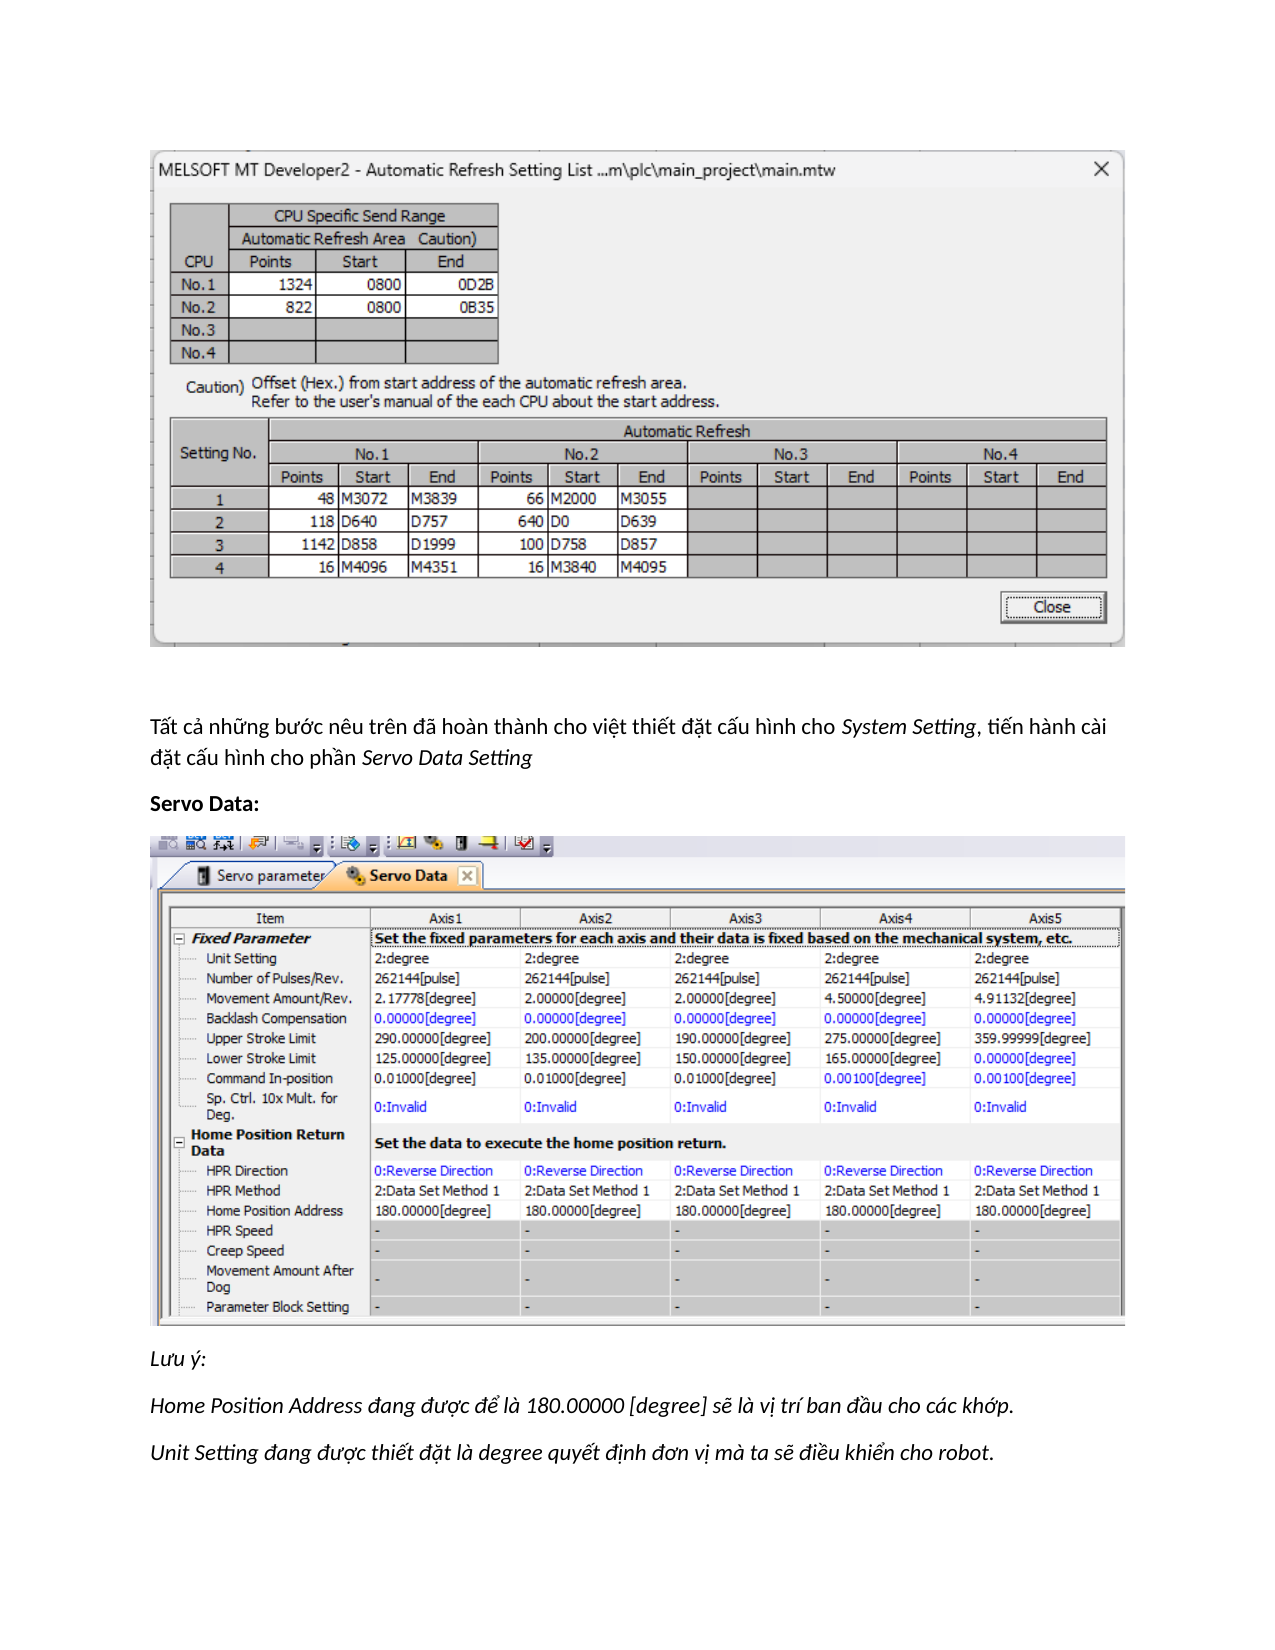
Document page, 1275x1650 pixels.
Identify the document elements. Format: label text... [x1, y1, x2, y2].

text Home Position Address đang được để là 180.00000 [degree] sẽ là vị trí ban đầu cho các khớp. [150, 1391, 1125, 1419]
picture [150, 836, 1125, 1326]
text Unit Setting đang được thiết đặt là degree quyết định đơn vị mà ta sẽ điều khiển cho robot. [150, 1438, 1125, 1466]
text Lưu ý: [150, 1344, 1125, 1372]
text Servo Data: [150, 789, 1125, 817]
picture [150, 150, 1125, 647]
text Tất cả những bước nêu trên đã hoàn thành cho việt thiết đặt cấu hình cho System Setting, tiến hành cài đặt cấu hình cho phần Servo Data Setting [150, 712, 1125, 771]
